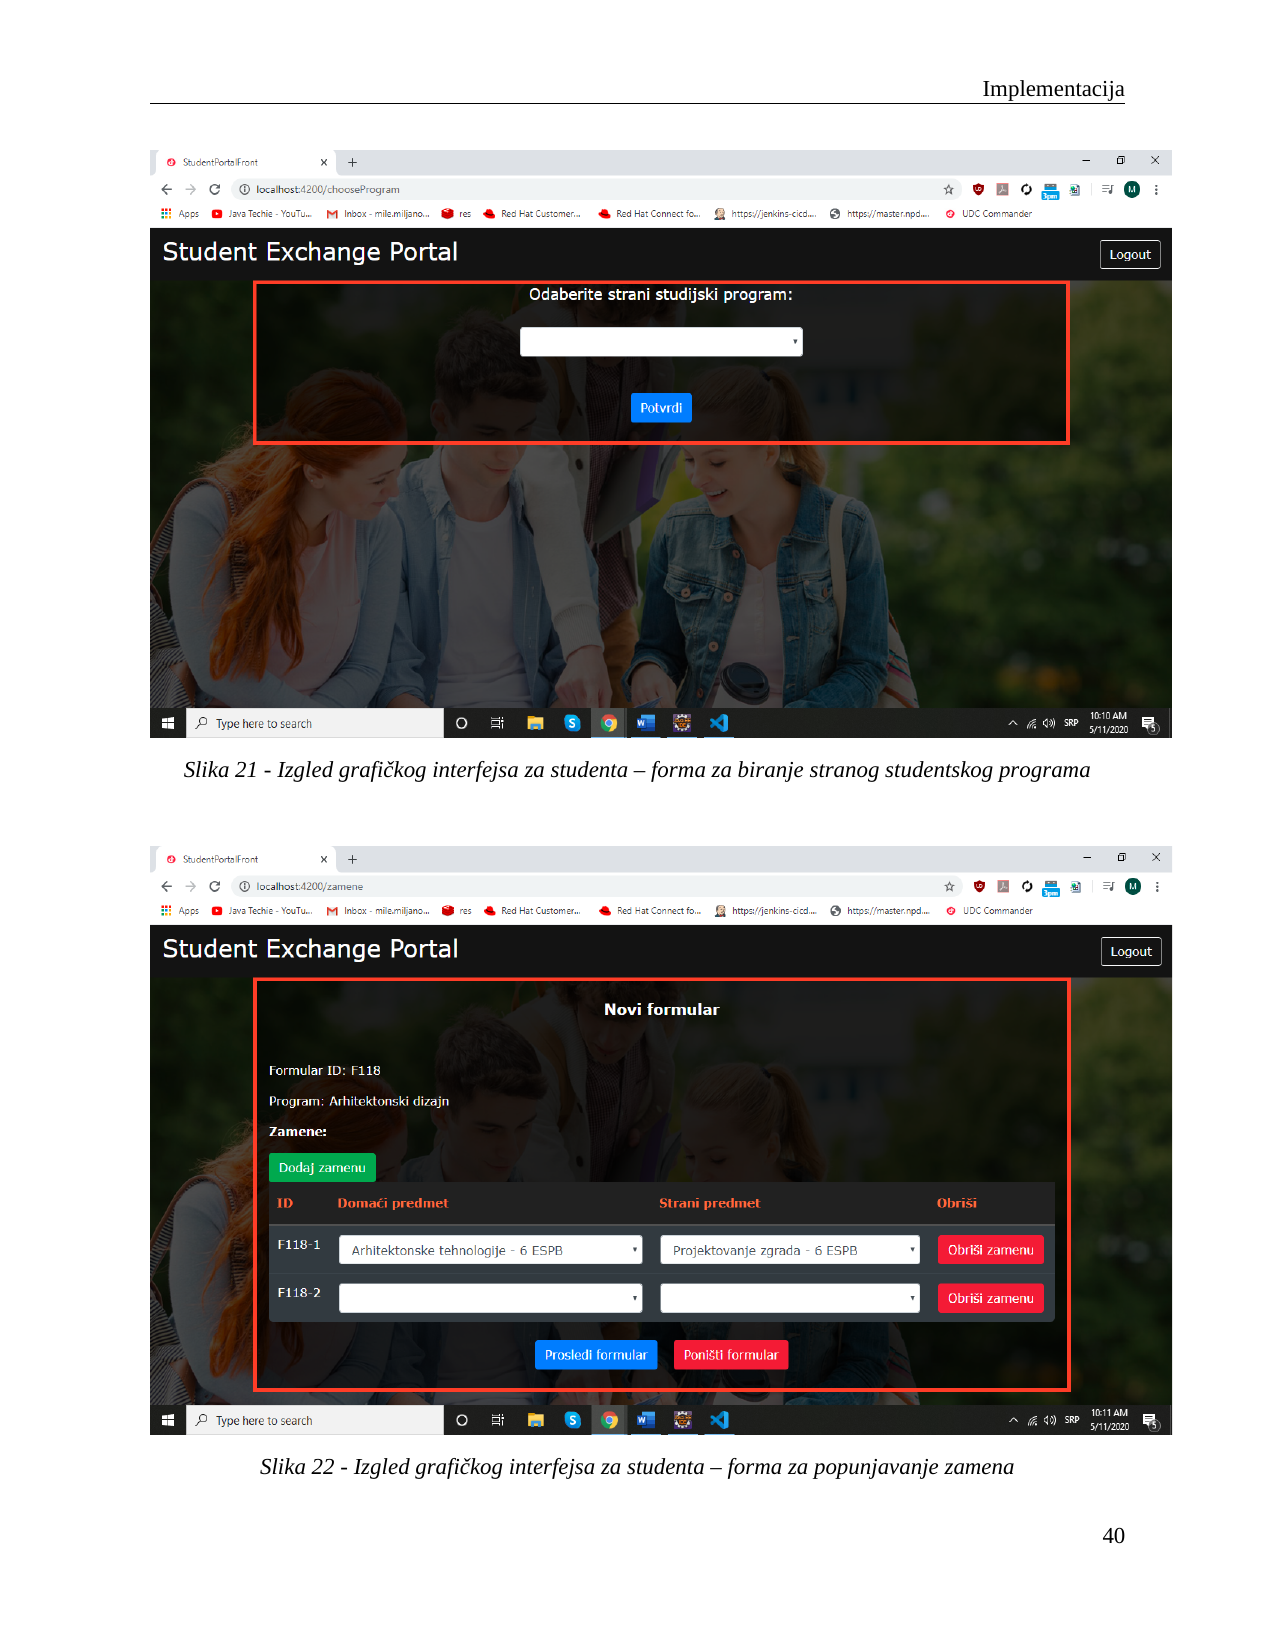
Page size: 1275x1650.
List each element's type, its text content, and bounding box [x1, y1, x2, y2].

picture [150, 846, 1173, 1435]
text Slika 22 - Izgled grafičkog interfejsa za studenta – forma za popunjavanje zamena [150, 1453, 1125, 1480]
picture [150, 150, 1172, 738]
text Slika 21 - Izgled grafičkog interfejsa za studenta – forma za biranje stranog studentskog programa [150, 757, 1125, 783]
